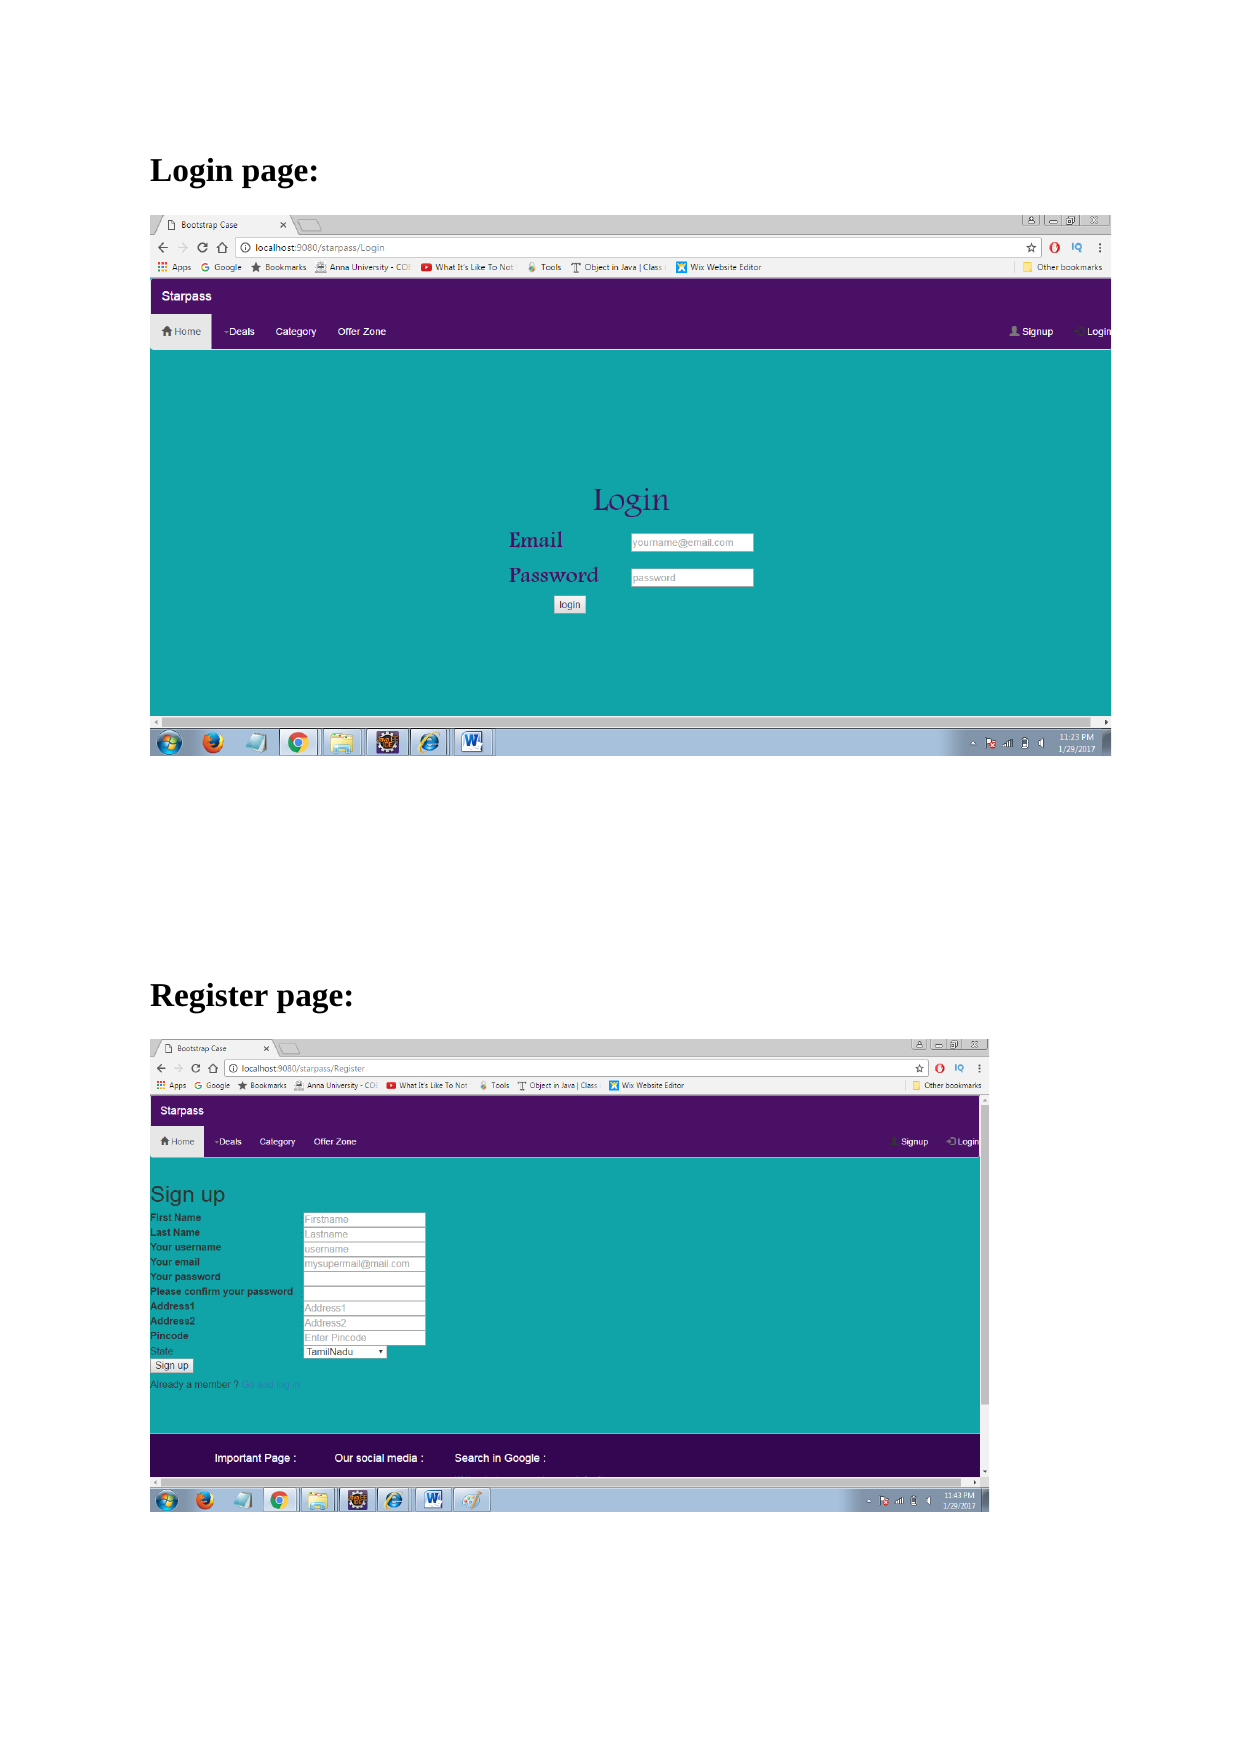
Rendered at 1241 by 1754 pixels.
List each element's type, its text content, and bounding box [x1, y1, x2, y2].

text Register page: [150, 975, 1090, 1013]
picture [150, 1039, 990, 1512]
text Login page: [150, 150, 1090, 188]
picture [150, 215, 1112, 756]
